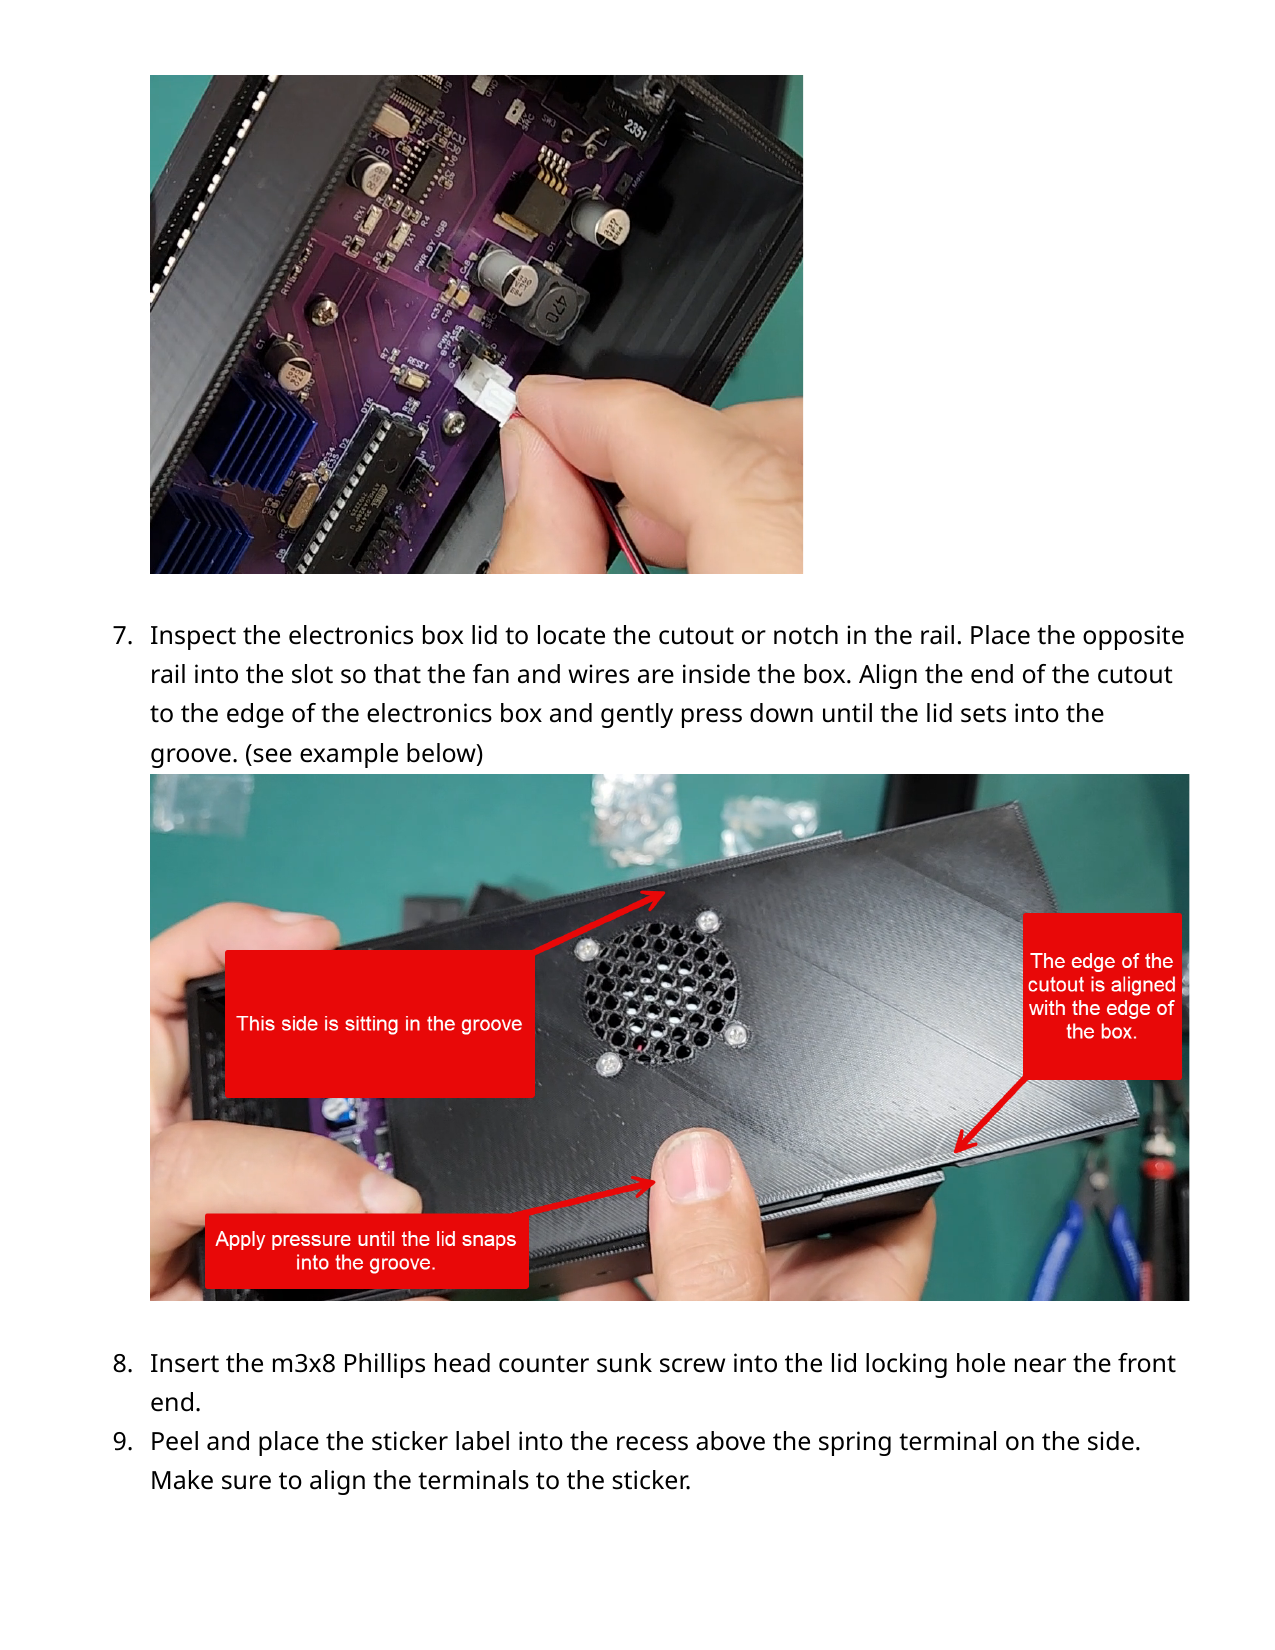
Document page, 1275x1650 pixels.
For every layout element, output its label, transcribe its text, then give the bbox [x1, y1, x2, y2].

picture [150, 75, 804, 574]
list Insert the m3x8 Phillips head counter sunk screw into the lid locking hole near the front end. [112, 1345, 1200, 1418]
picture [150, 774, 1190, 1301]
list Inspect the electronics box lid to locate the cutout or notch in the rail. Place the opposite rail into the slot so that the fan and wires are inside the box. Align the end of the cutout to the edge of the electronics box and gently press down until the lid sets into the groove. (see example below) [112, 618, 1200, 769]
list Peel and place the sticker label into the recess above the spring terminal on the side. Make sure to align the terminals to the sticker. [112, 1423, 1200, 1497]
